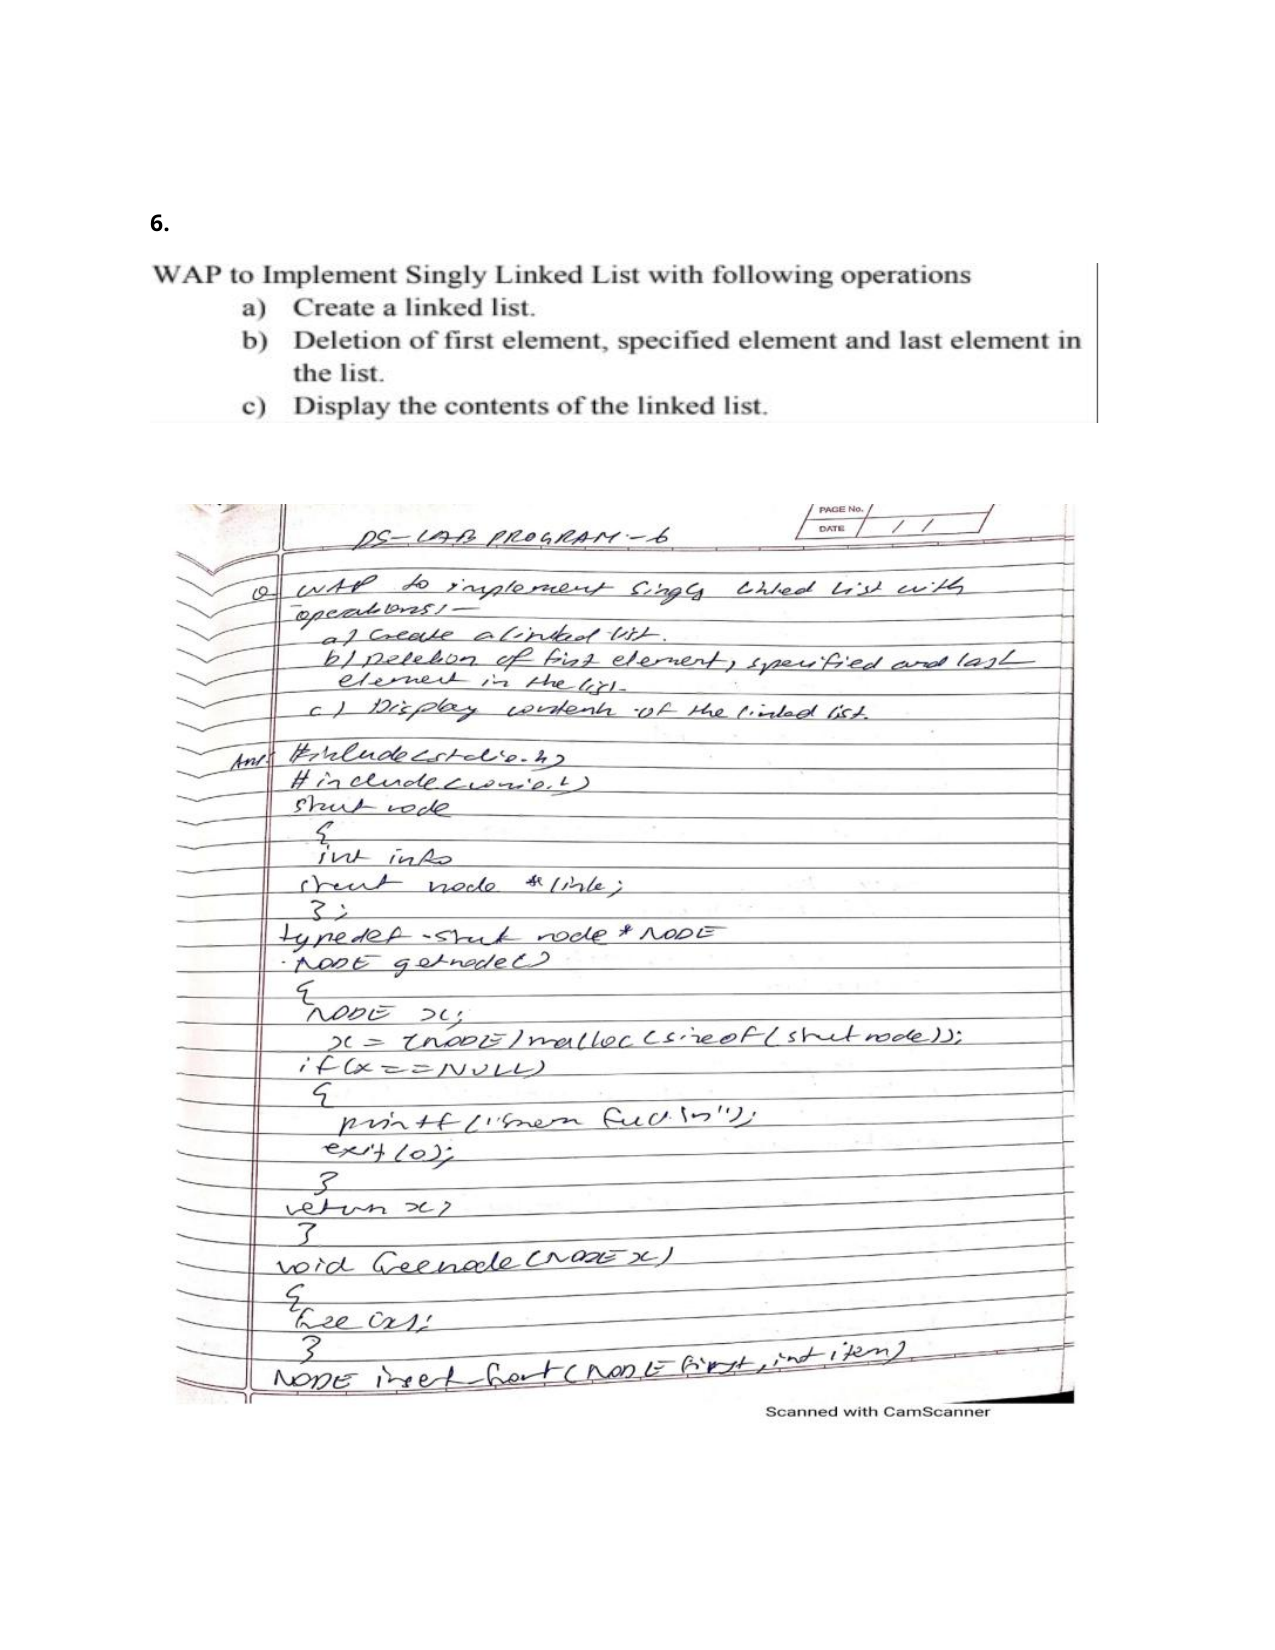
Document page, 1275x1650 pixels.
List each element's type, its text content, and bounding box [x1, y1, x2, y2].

picture [150, 504, 1101, 1431]
picture [150, 263, 1099, 423]
text 6. [150, 207, 1125, 238]
